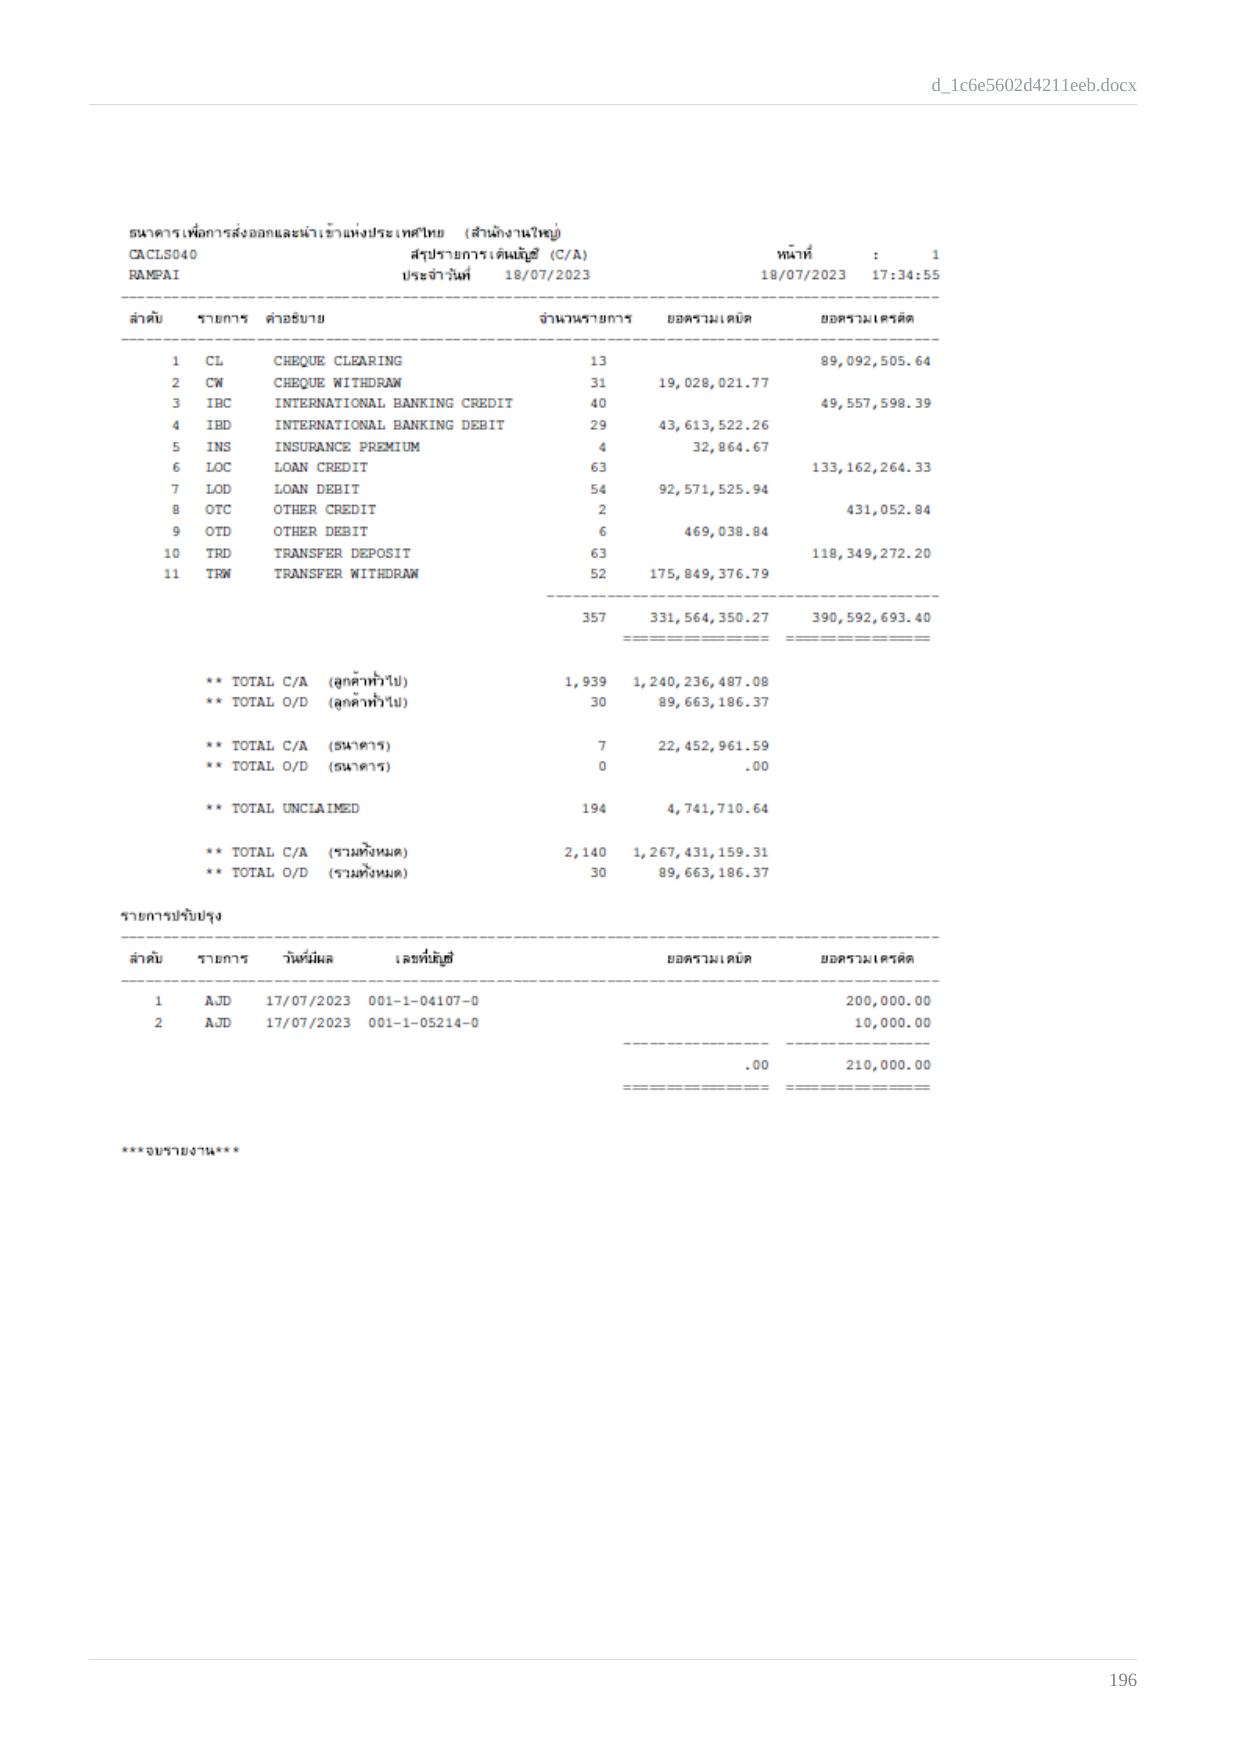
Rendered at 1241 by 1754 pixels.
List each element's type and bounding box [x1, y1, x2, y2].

picture [88, 203, 997, 1184]
